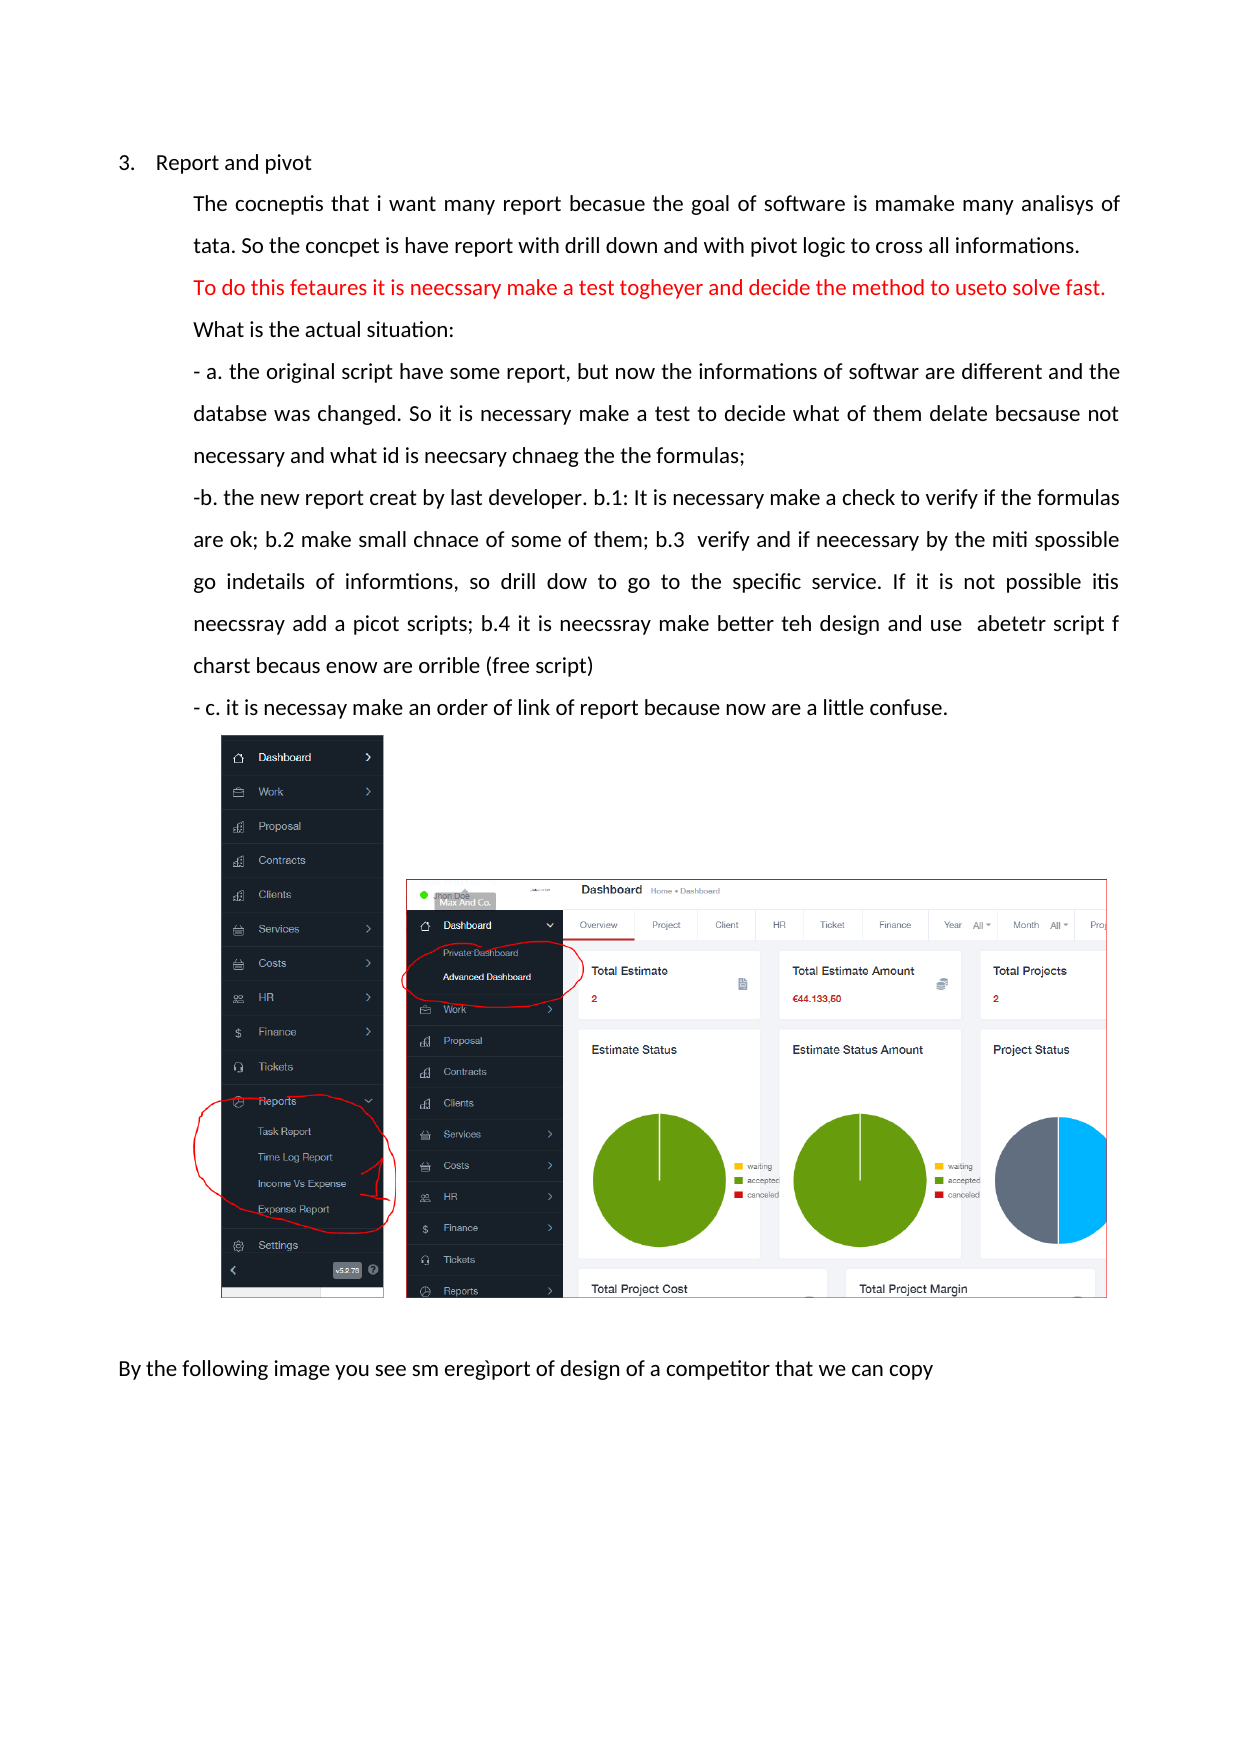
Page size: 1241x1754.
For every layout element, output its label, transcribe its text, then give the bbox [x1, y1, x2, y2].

list The cocneptis that i want many report becasue the goal of software is mamake many analisys of tata. So the concpet is have report with drill down and with pivot logic to cross all informations. [193, 189, 1122, 259]
list - a. the original script have some report, but now the informations of softwar are different and the databse was changed. So it is necessary make a test to decide what of them delate becsause not necessary and what id is neecsary chnaeg the the formulas; [193, 357, 1122, 469]
list -b. the new report creat by last developer. b.1: It is necessary make a check to verify if the formulas are ok; b.2 make small chnace of some of them; b.3 verify and if neecessary by the miti spossible go indetails of informtions, so drill dow to go to the specific service. If it is not possible itis neecssray add a picot scripts; b.4 it is neecssray make better teh design and use abetetr script f charst becaus enow are orrible (free script) [193, 483, 1122, 679]
list - c. it is necessay make an order of link of report because now are a little confuse. [193, 693, 1122, 721]
picture [401, 879, 1107, 1298]
list What is the actual situation: [193, 316, 1122, 343]
list Report and pivot [118, 148, 1122, 176]
picture [193, 735, 396, 1298]
list To do this fetaures it is neecssary make a test togheyer and decide the method to useto solve fast. [193, 273, 1122, 302]
text By the following image you see sm eregìport of design of a competitor that we can copy [118, 1354, 1122, 1382]
